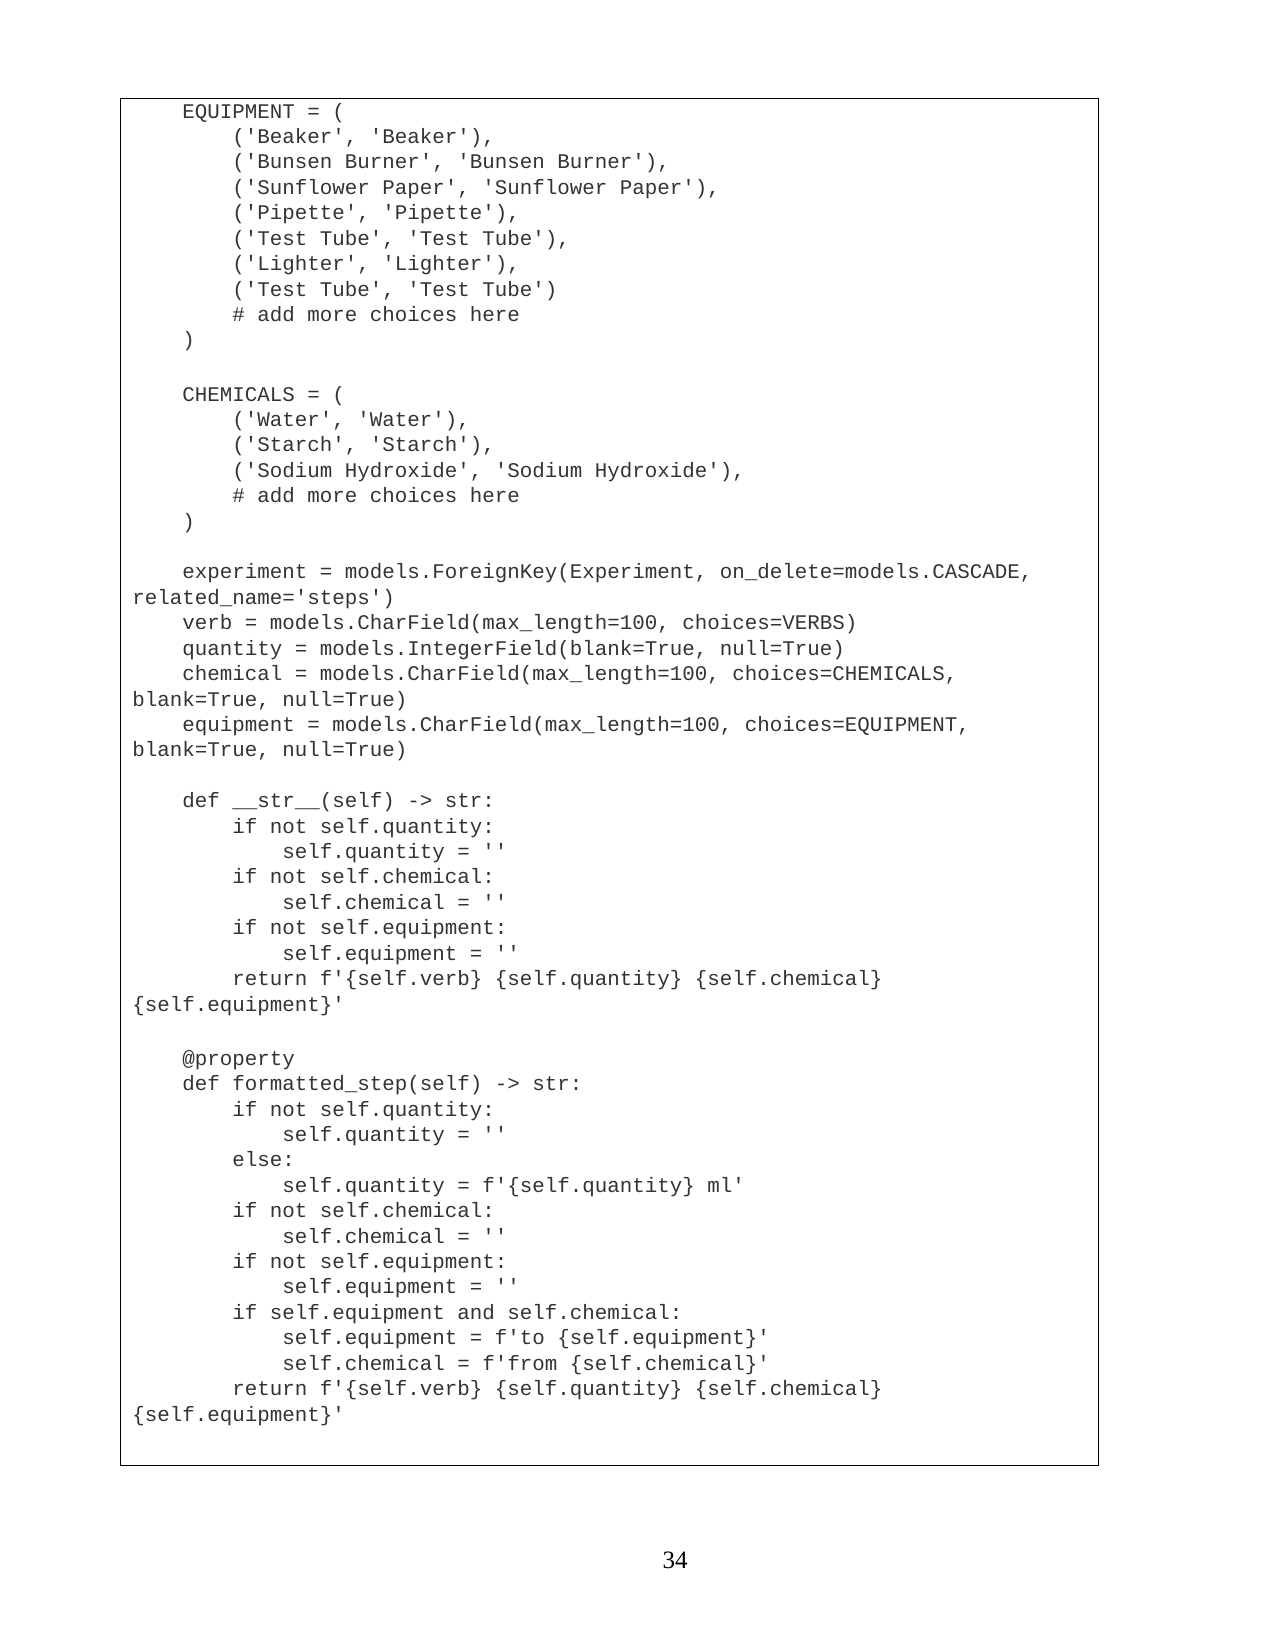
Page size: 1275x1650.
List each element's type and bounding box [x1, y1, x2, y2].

table_header [121, 99, 1098, 1465]
